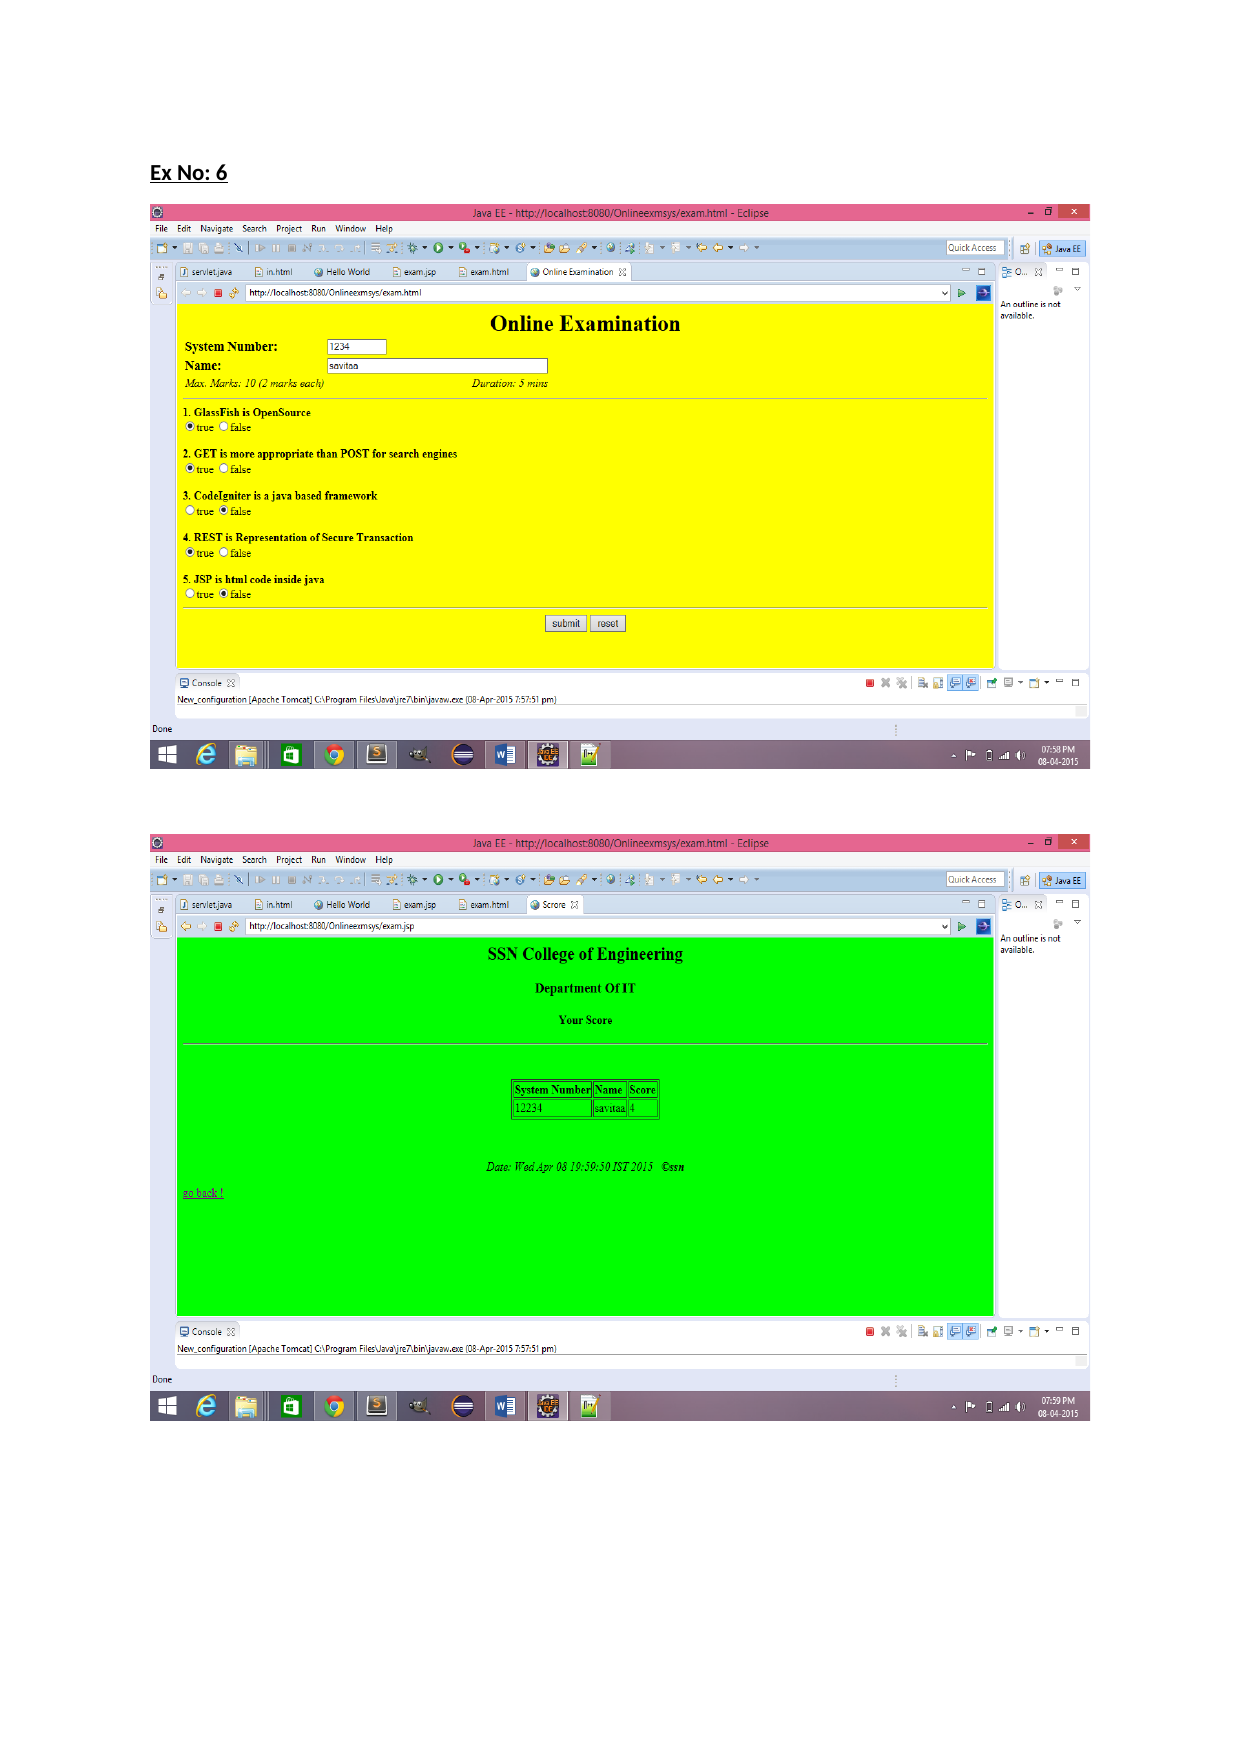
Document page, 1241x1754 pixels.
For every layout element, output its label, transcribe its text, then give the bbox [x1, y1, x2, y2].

picture [150, 834, 1091, 1421]
text Ex No: 6 [150, 158, 1090, 186]
picture [150, 204, 1091, 769]
